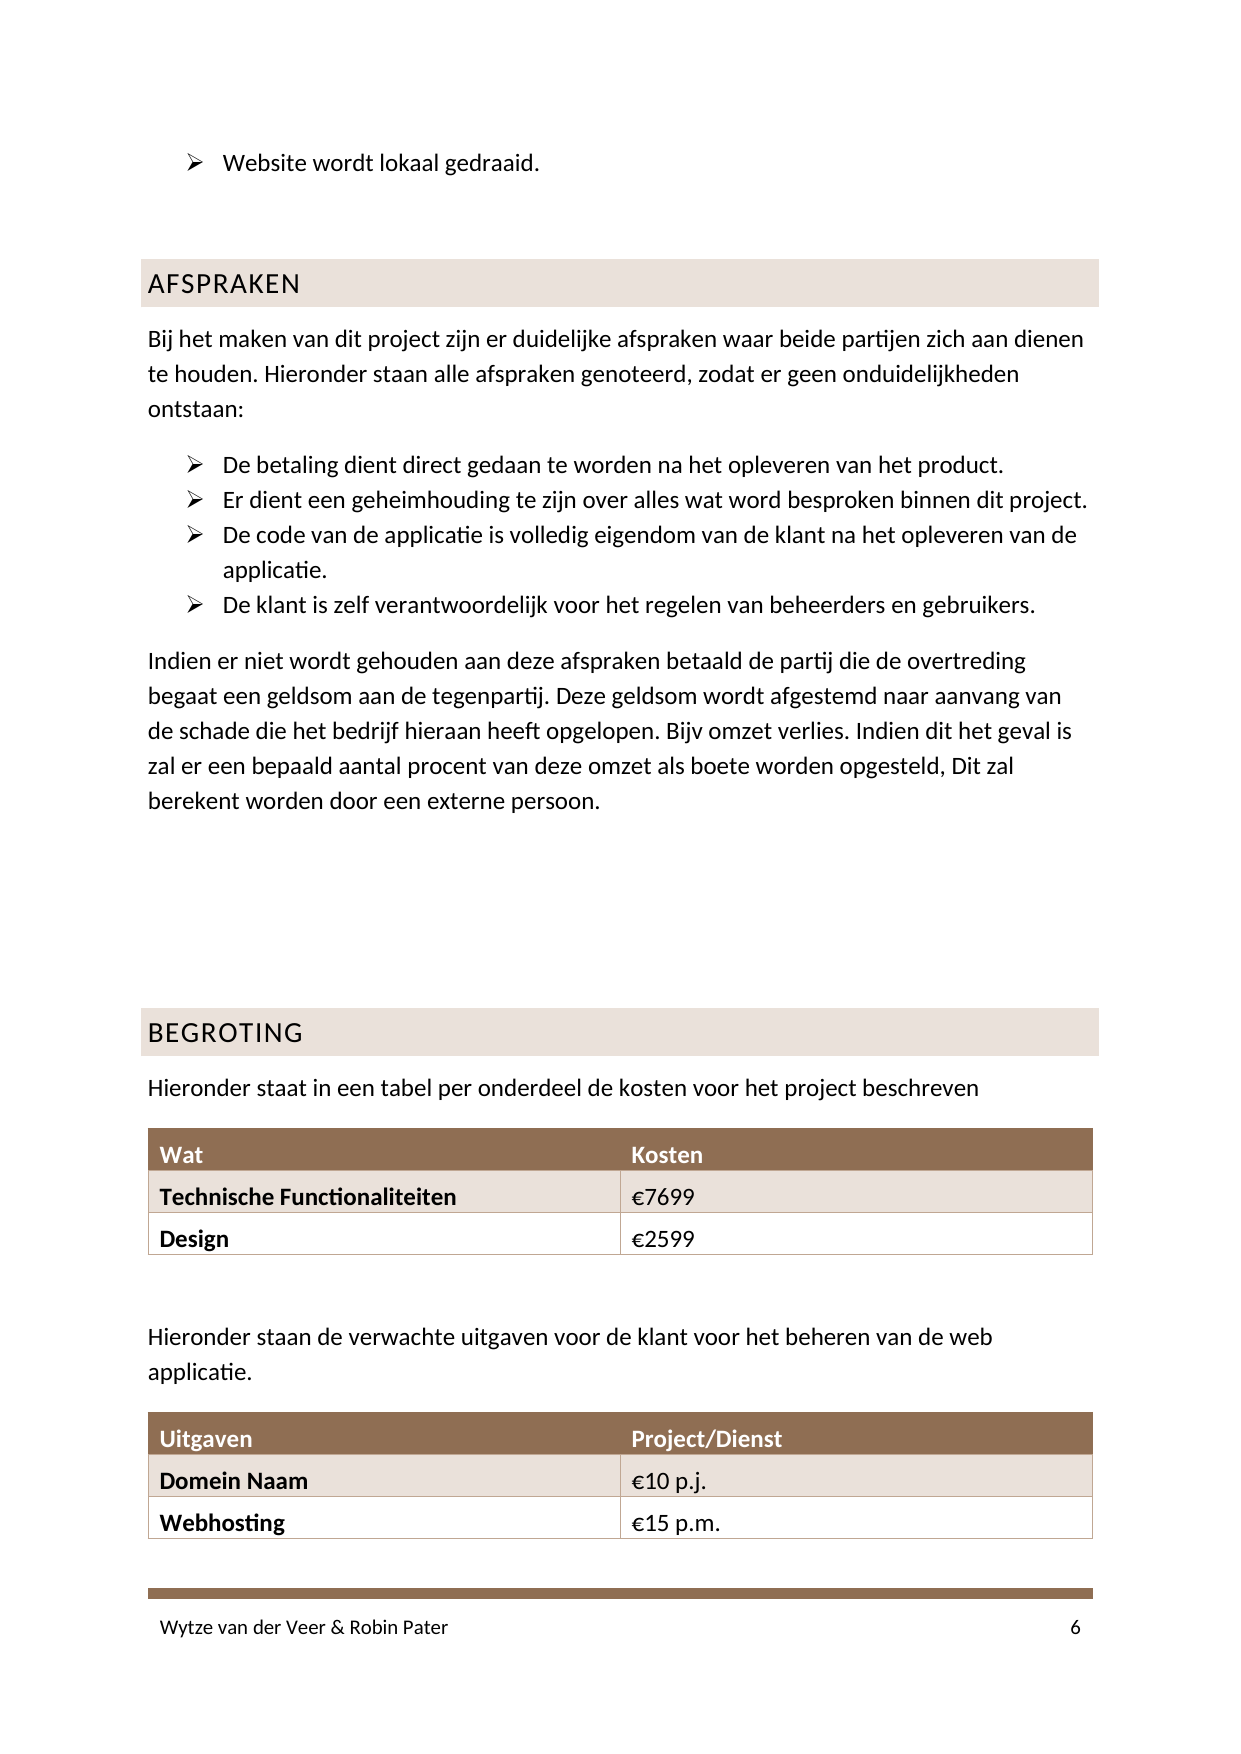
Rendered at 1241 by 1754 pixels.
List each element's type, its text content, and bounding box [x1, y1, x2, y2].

table_cell Design [149, 1213, 620, 1254]
list De code van de applicatie is volledig eigendom van de klant na het opleveren van de applicatie. [185, 519, 1093, 584]
table_cell Domein Naam [149, 1455, 620, 1496]
table_cell €10 p.j. [621, 1455, 1092, 1496]
subtitle Begroting [148, 1014, 1093, 1050]
list De betaling dient direct gedaan te worden na het opleveren van het product. [185, 449, 1093, 479]
table_cell Technische Functionaliteiten [149, 1171, 620, 1212]
table_header Project/Dienst [621, 1413, 1092, 1454]
table_header Kosten [621, 1129, 1092, 1170]
text Indien er niet wordt gehouden aan deze afspraken betaald de partij die de overtreding begaat een geldsom aan de tegenpartij. Deze geldsom wordt afgestemd naar aanvang van de schade die het bedrijf hieraan heeft opgelopen. Bijv omzet verlies. Indien dit het geval is zal er een bepaald aantal procent van deze omzet als boete worden opgesteld, Dit zal berekent worden door een externe persoon. [148, 645, 1093, 815]
table_header Wat [149, 1129, 620, 1170]
table_cell €7699 [621, 1171, 1092, 1212]
list De klant is zelf verantwoordelijk voor het regelen van beheerders en gebruikers. [185, 589, 1093, 619]
text Bij het maken van dit project zijn er duidelijke afspraken waar beide partijen zich aan dienen te houden. Hieronder staan alle afspraken genoteerd, zodat er geen onduidelijkheden ontstaan: [148, 323, 1093, 424]
text Hieronder staat in een tabel per onderdeel de kosten voor het project beschreven [148, 1072, 1093, 1102]
subtitle Afspraken [148, 266, 1093, 301]
list Er dient een geheimhouding te zijn over alles wat word besproken binnen dit project. [185, 484, 1093, 514]
table_cell €2599 [621, 1213, 1092, 1254]
table_cell Webhosting [149, 1497, 620, 1538]
table_header Uitgaven [149, 1413, 620, 1454]
table_cell €15 p.m. [621, 1497, 1092, 1538]
list Website wordt lokaal gedraaid. [185, 148, 1093, 178]
text Hieronder staan de verwachte uitgaven voor de klant voor het beheren van de web applicatie. [148, 1321, 1093, 1387]
